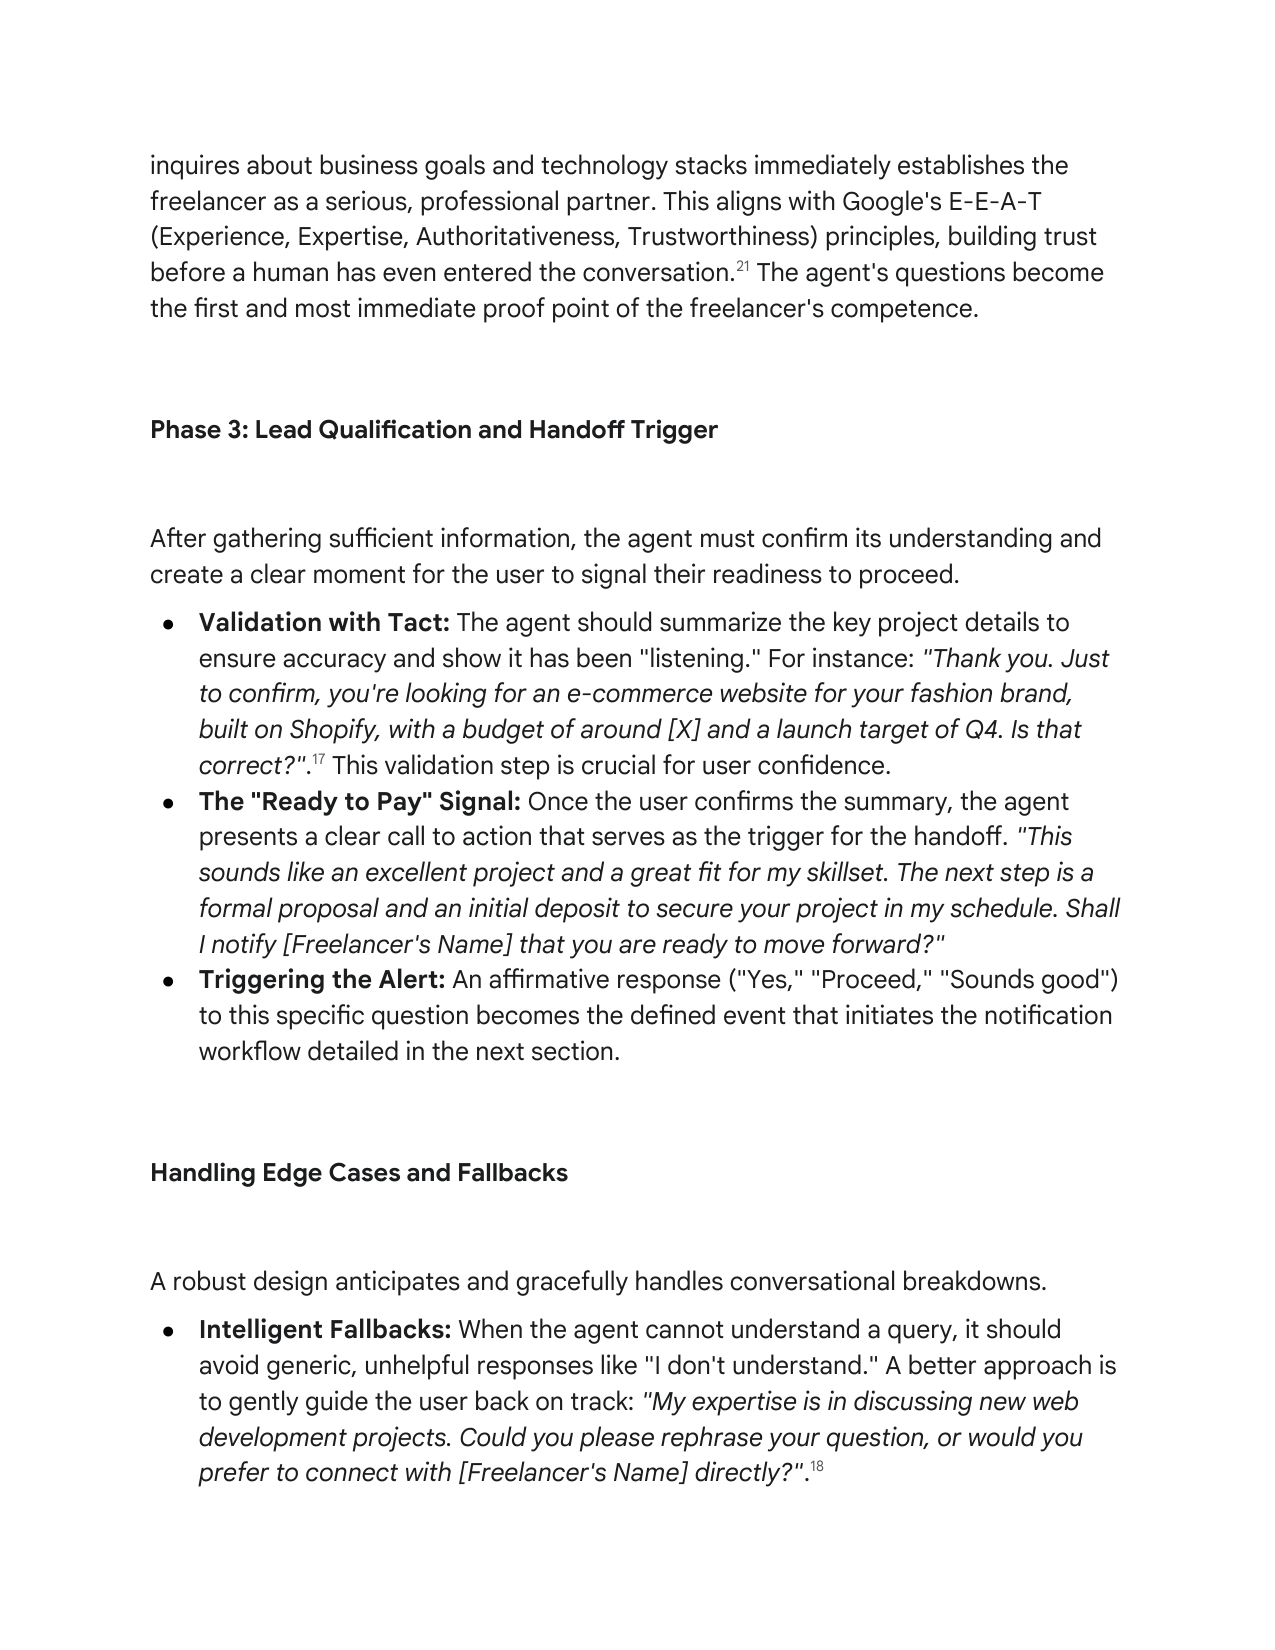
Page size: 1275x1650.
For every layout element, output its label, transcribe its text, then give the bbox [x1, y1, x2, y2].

list Triggering the Alert: An affirmative response ("Yes," "Proceed," "Sounds good") to this specific question becomes the defined event that initiates the notification workflow detailed in the next section. [161, 964, 1125, 1067]
subtitle Handling Edge Cases and Fallbacks [150, 1157, 1125, 1189]
text After gathering sufficient information, the agent must confirm its understanding and create a clear moment for the user to signal their readiness to proceed. [150, 523, 1125, 590]
subtitle Phase 3: Lead Qualification and Handoff Trigger [150, 414, 1125, 446]
list The "Ready to Pay" Signal: Once the user confirms the summary, the agent presents a clear call to action that serves as the trigger for the handoff. "This sounds like an excellent project and a great fit for my skillset. The next step is a formal proposal and an initial deposit to secure your project in my schedule. Shall I notify [Freelancer's Name] that you are ready to move forward?" [161, 786, 1125, 960]
list Intelligent Fallbacks: When the agent cannot understand a query, it should avoid generic, unhelpful responses like "I don't understand." A better approach is to gently guide the user back on track: "My expertise is in discussing new web development projects. Could you please rephrase your question, or would you prefer to connect with [Freelancer's Name] directly?".18 [161, 1315, 1125, 1489]
list Validation with Tact: The agent should summarize the key project details to ensure accuracy and show it has been "listening." For instance: "Thank you. Just to confirm, you're looking for an e-commerce website for your fashion brand, built on Shopify, with a budget of around [X] and a launch target of Q4. Is that correct?".17 This validation step is crucial for user confidence. [161, 607, 1125, 782]
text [150, 150, 1125, 324]
text A robust design anticipates and gracefully handles conversational breakdowns. [150, 1266, 1125, 1298]
